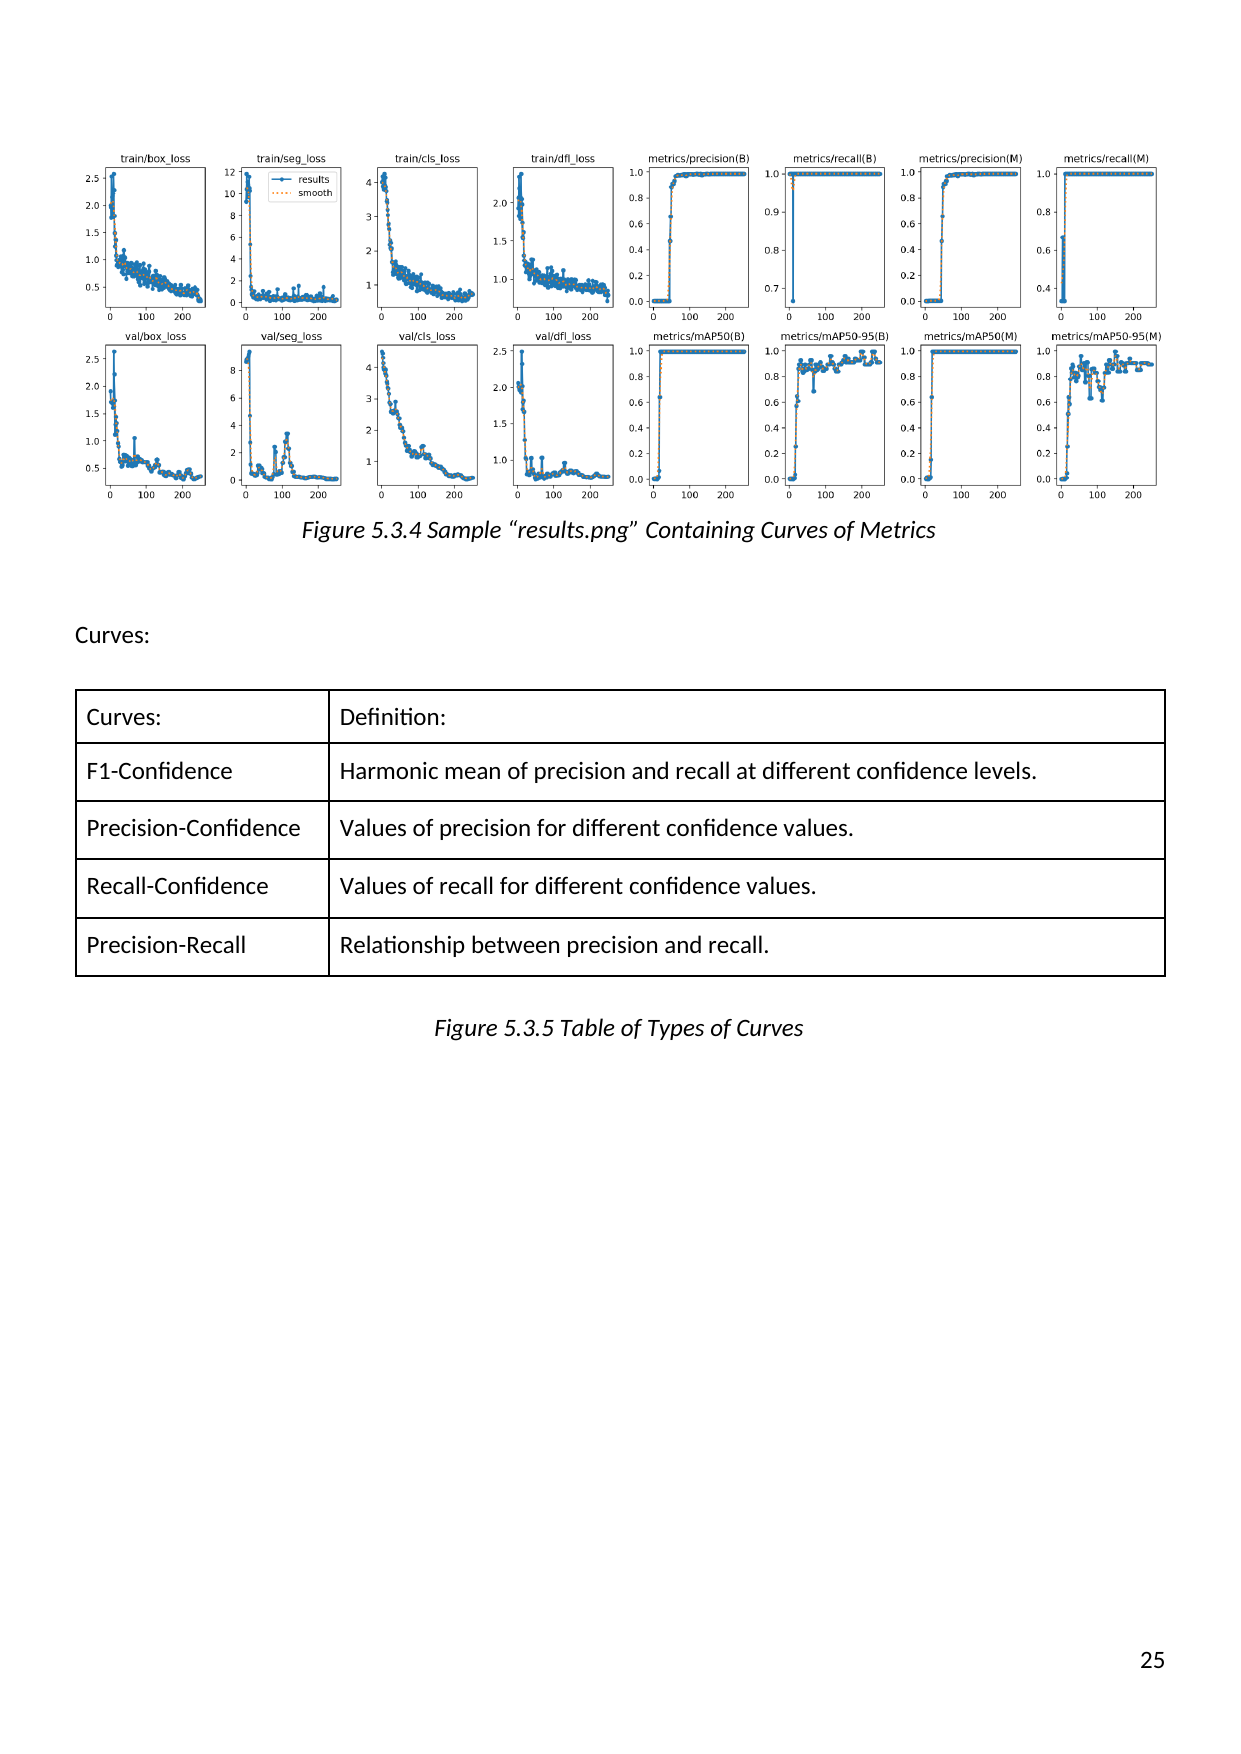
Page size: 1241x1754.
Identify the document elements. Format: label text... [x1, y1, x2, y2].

table_header Definition: [330, 691, 1164, 742]
table_header Curves: [77, 691, 328, 742]
table_cell Values of recall for different confidence values. [330, 860, 1164, 917]
table_cell Precision-Recall [77, 919, 328, 975]
table_cell Precision-Confidence [77, 802, 328, 858]
table_cell Recall-Confidence [77, 860, 328, 917]
table_cell F1-Confidence [77, 744, 328, 800]
table_cell Relationship between precision and recall. [330, 919, 1164, 975]
table_cell Harmonic mean of precision and recall at different confidence levels. [330, 744, 1164, 800]
text Figure 5.3.5 Table of Types of Curves [75, 1012, 1165, 1042]
text Curves: [75, 619, 1165, 649]
text Figure 5.3.4 Sample “results.png” Containing Curves of Metrics [75, 514, 1165, 544]
table_cell Values of precision for different confidence values. [330, 802, 1164, 858]
picture [75, 144, 1166, 510]
